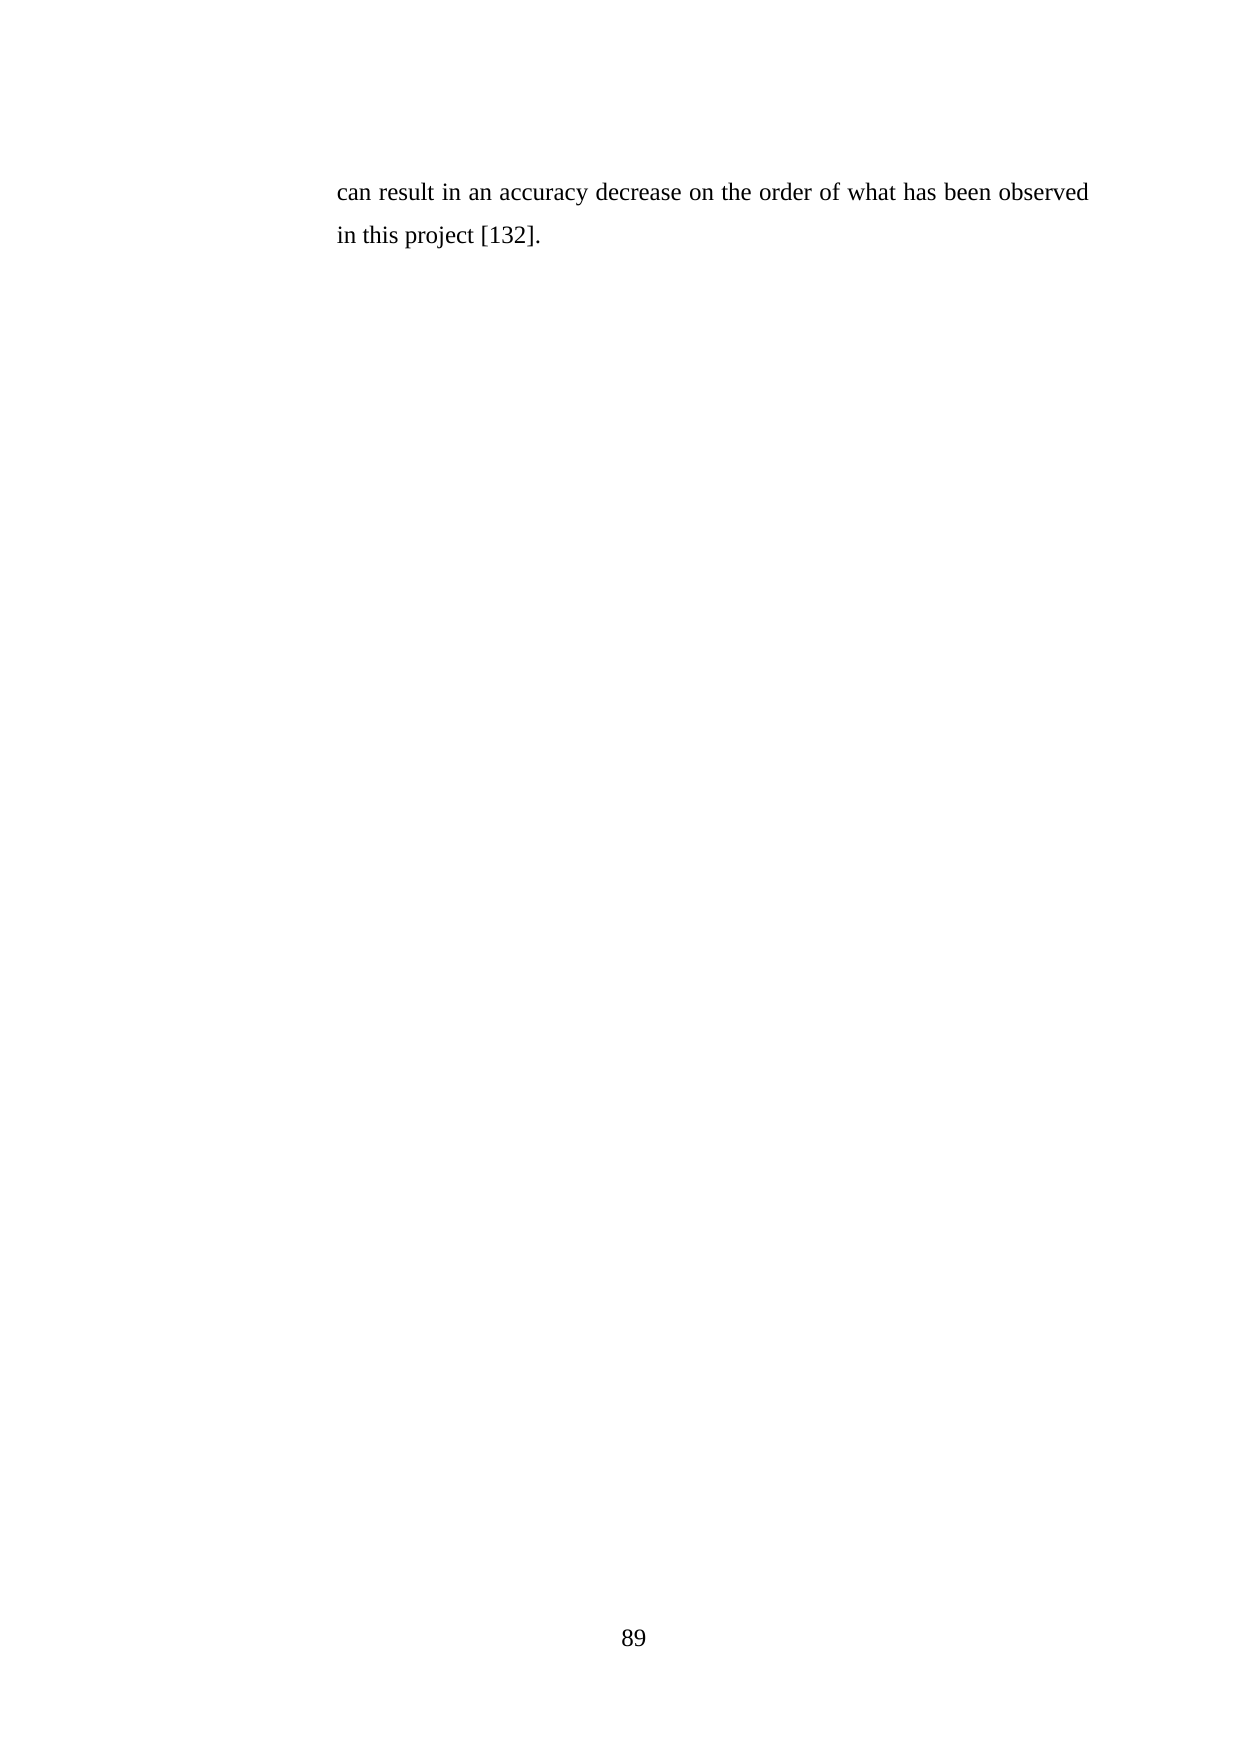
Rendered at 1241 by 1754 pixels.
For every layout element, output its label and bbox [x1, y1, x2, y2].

list [299, 177, 1090, 249]
